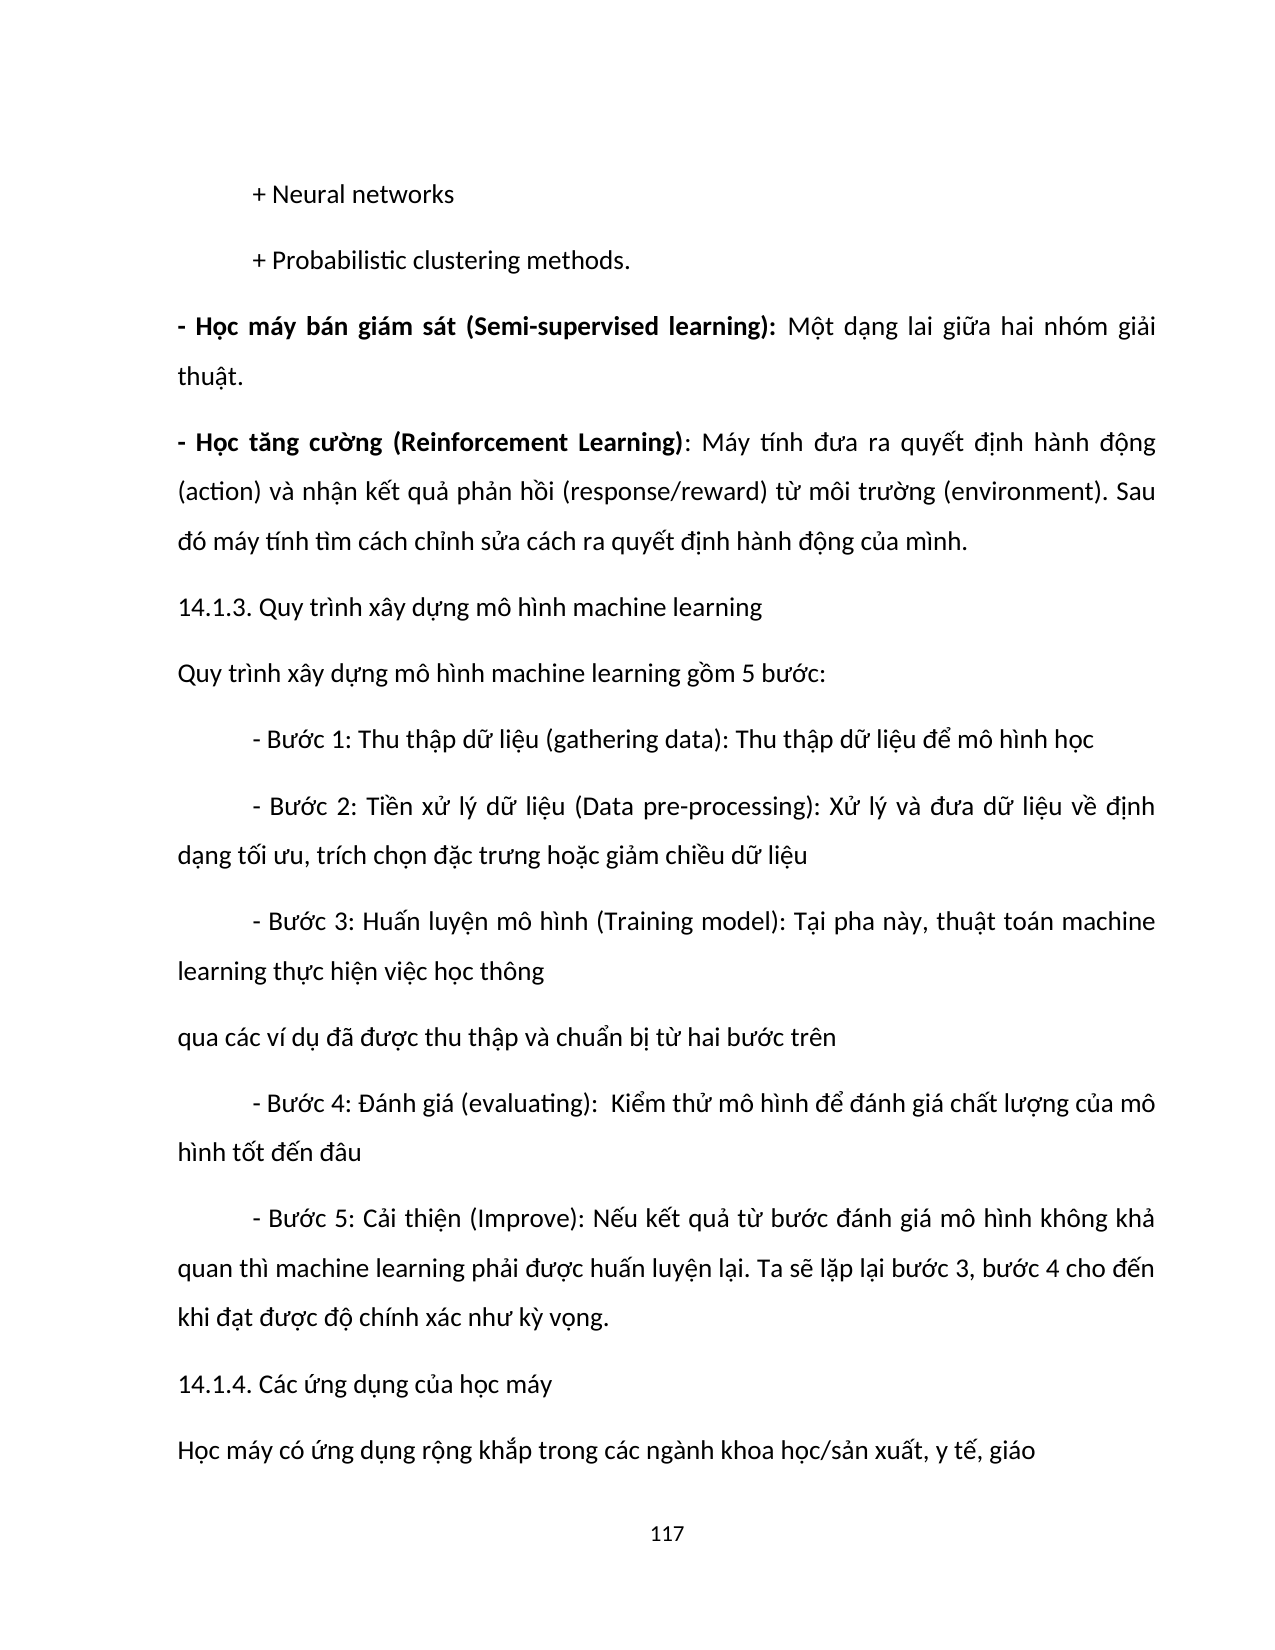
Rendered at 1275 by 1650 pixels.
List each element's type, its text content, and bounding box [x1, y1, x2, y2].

text Học máy có ứng dụng rộng khắp trong các ngành khoa học/sản xuất, y tế, giáo [177, 1433, 1157, 1466]
text - Học tăng cường (Reinforcement Learning): Máy tính đưa ra quyết định hành động (action) và nhận kết quả phản hồi (response/reward) từ môi trường (environment). Sau đó máy tính tìm cách chỉnh sửa cách ra quyết định hành động của mình. [177, 425, 1157, 557]
text + Probabilistic clustering methods. [177, 243, 1157, 276]
text - Bước 2: Tiền xử lý dữ liệu (Data pre-processing): Xử lý và đưa dữ liệu về định dạng tối ưu, trích chọn đặc trưng hoặc giảm chiều dữ liệu [177, 789, 1157, 871]
text - Bước 4: Đánh giá (evaluating): Kiểm thử mô hình để đánh giá chất lượng của mô hình tốt đến đâu [177, 1086, 1157, 1168]
text 14.1.3. Quy trình xây dựng mô hình machine learning [177, 590, 1157, 623]
text - Bước 3: Huấn luyện mô hình (Training model): Tại pha này, thuật toán machine learning thực hiện việc học thông [177, 904, 1157, 987]
text 14.1.4. Các ứng dụng của học máy [177, 1367, 1157, 1400]
text qua các ví dụ đã được thu thập và chuẩn bị từ hai bước trên [177, 1020, 1157, 1053]
text - Bước 1: Thu thập dữ liệu (gathering data): Thu thập dữ liệu để mô hình học [177, 722, 1157, 756]
text + Neural networks [177, 177, 1157, 210]
text - Học máy bán giám sát (Semi-supervised learning): Một dạng lai giữa hai nhóm giải thuật. [177, 309, 1157, 392]
text - Bước 5: Cải thiện (Improve): Nếu kết quả từ bước đánh giá mô hình không khả quan thì machine learning phải được huấn luyện lại. Ta sẽ lặp lại bước 3, bước 4 cho đến khi đạt được độ chính xác như kỳ vọng. [177, 1202, 1157, 1334]
text Quy trình xây dựng mô hình machine learning gồm 5 bước: [177, 656, 1157, 689]
